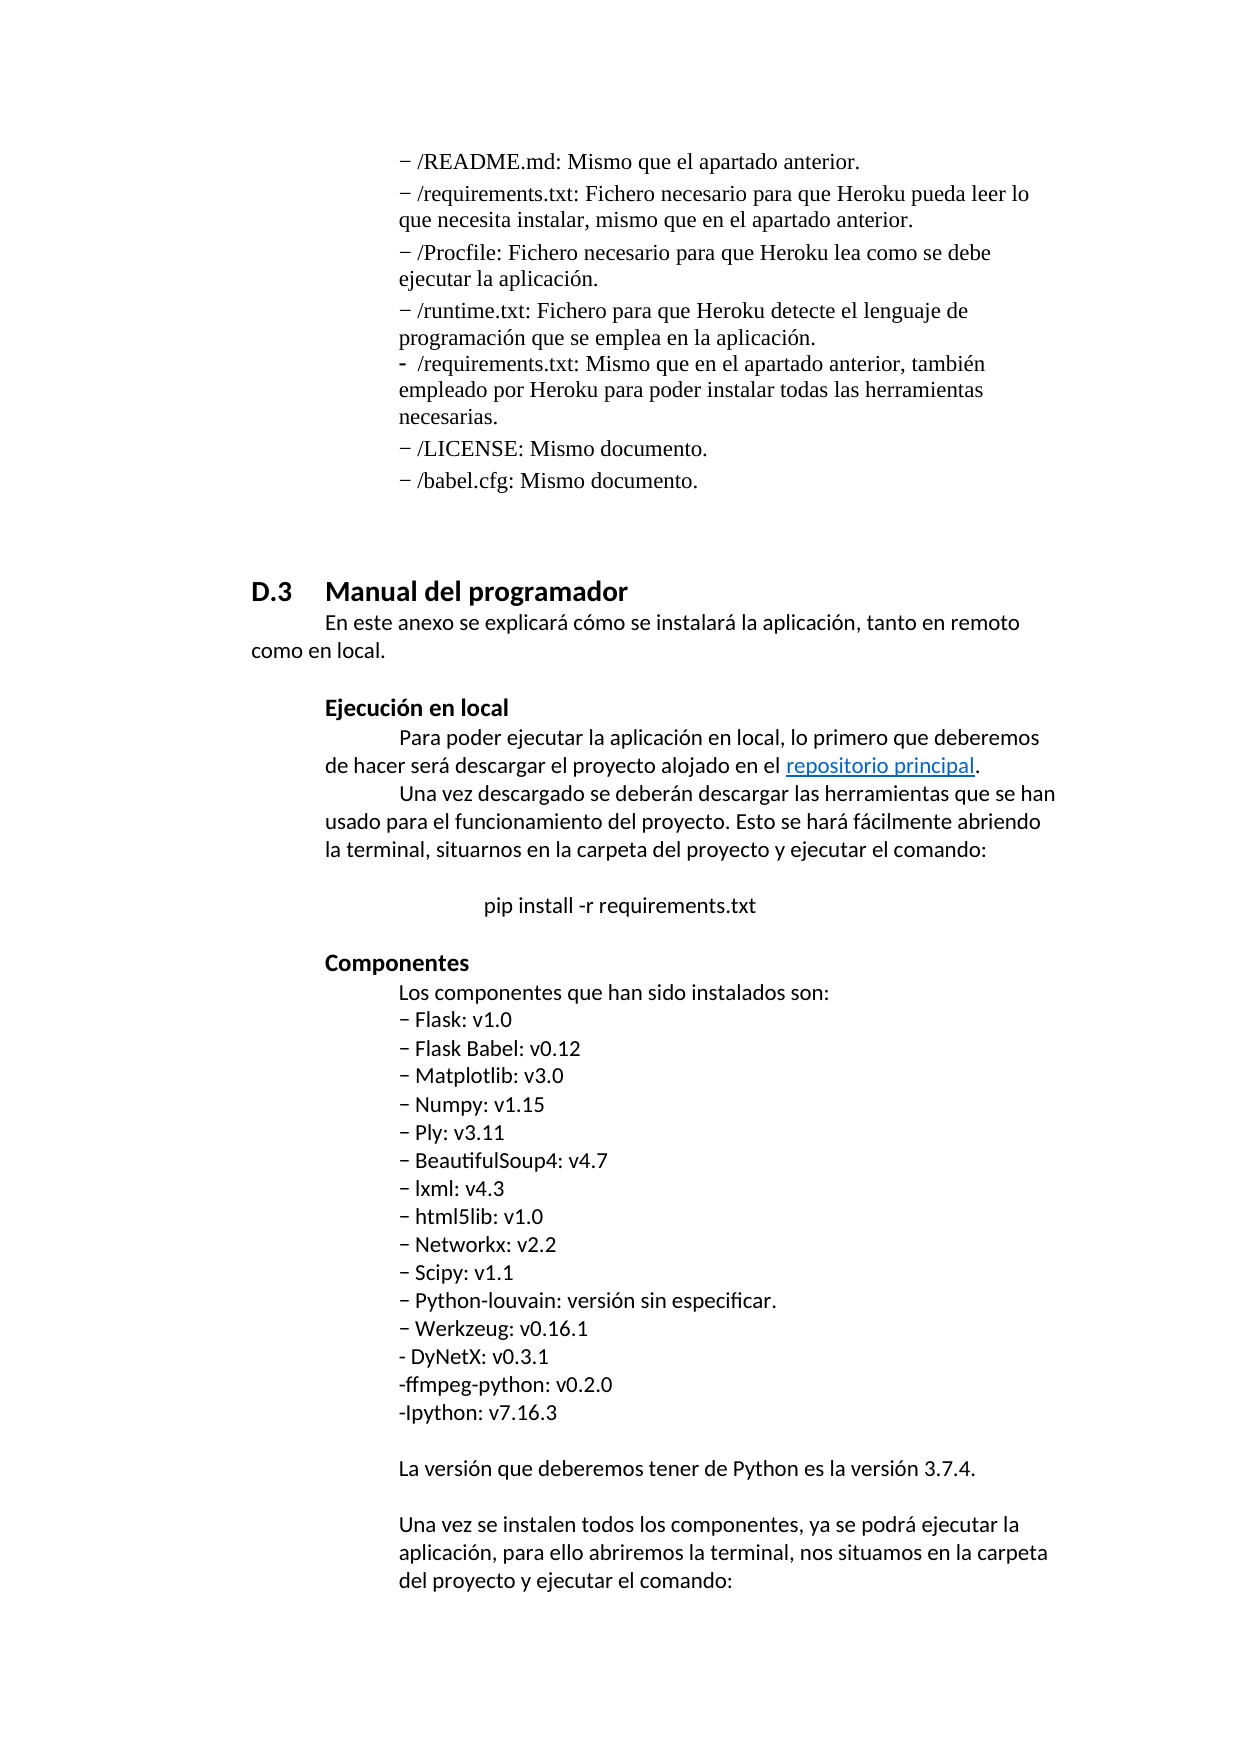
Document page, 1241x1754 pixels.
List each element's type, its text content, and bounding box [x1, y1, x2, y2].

text pip install -r requirements.txt [177, 891, 1063, 919]
text − /LICENSE: Mismo documento. [398, 435, 1063, 461]
text − lxml: v4.3 [398, 1174, 1063, 1202]
text La versión que deberemos tener de Python es la versión 3.7.4. [398, 1454, 1063, 1482]
text En este anexo se explicará cómo se instalará la aplicación, tanto en remoto como en local. [251, 608, 1063, 664]
subtitle D.3 Manual del programador [177, 573, 1063, 608]
text -ffmpeg-python: v0.2.0 [398, 1370, 1063, 1398]
text Para poder ejecutar la aplicación en local, lo primero que deberemos de hacer será descargar el proyecto alojado en el repositorio principal. [325, 723, 1063, 779]
text − /Procfile: Fichero necesario para que Heroku lea como se debe ejecutar la aplicación. [398, 239, 1063, 291]
text Una vez se instalen todos los componentes, ya se podrá ejecutar la aplicación, para ello abriremos la terminal, nos situamos en la carpeta del proyecto y ejecutar el comando: [398, 1510, 1063, 1594]
text − Ply: v3.11 [398, 1118, 1063, 1146]
text − /runtime.txt: Fichero para que Heroku detecte el lenguaje de programación que se emplea en la aplicación. [398, 297, 1063, 350]
text -Ipython: v7.16.3 [398, 1398, 1063, 1426]
text − Networkx: v2.2 [398, 1230, 1063, 1258]
text Una vez descargado se deberán descargar las herramientas que se han usado para el funcionamiento del proyecto. Esto se hará fácilmente abriendo la terminal, situarnos en la carpeta del proyecto y ejecutar el comando: [325, 779, 1063, 863]
text − Python-louvain: versión sin especificar. [398, 1286, 1063, 1314]
text Los componentes que han sido instalados son: [177, 978, 1063, 1006]
text − Matplotlib: v3.0 [398, 1062, 1063, 1090]
text − Scipy: v1.1 [398, 1258, 1063, 1286]
text − BeautifulSoup4: v4.7 [398, 1146, 1063, 1174]
text − /babel.cfg: Mismo documento. [398, 467, 1063, 494]
text - /requirements.txt: Mismo que en el apartado anterior, también empleado por Heroku para poder instalar todas las herramientas necesarias. [398, 350, 1063, 429]
text − /README.md: Mismo que el apartado anterior. [398, 148, 1063, 174]
text − Flask Babel: v0.12 [398, 1034, 1063, 1062]
text − Flask: v1.0 [177, 1006, 1063, 1034]
text − html5lib: v1.0 [398, 1202, 1063, 1230]
text − Werkzeug: v0.16.1 [398, 1314, 1063, 1342]
subtitle Ejecución en local [251, 692, 1063, 723]
text - DyNetX: v0.3.1 [398, 1342, 1063, 1370]
text − /requirements.txt: Fichero necesario para que Heroku pueda leer lo que necesita instalar, mismo que en el apartado anterior. [398, 180, 1063, 233]
text − Numpy: v1.15 [398, 1090, 1063, 1118]
subtitle Componentes [177, 947, 1063, 978]
